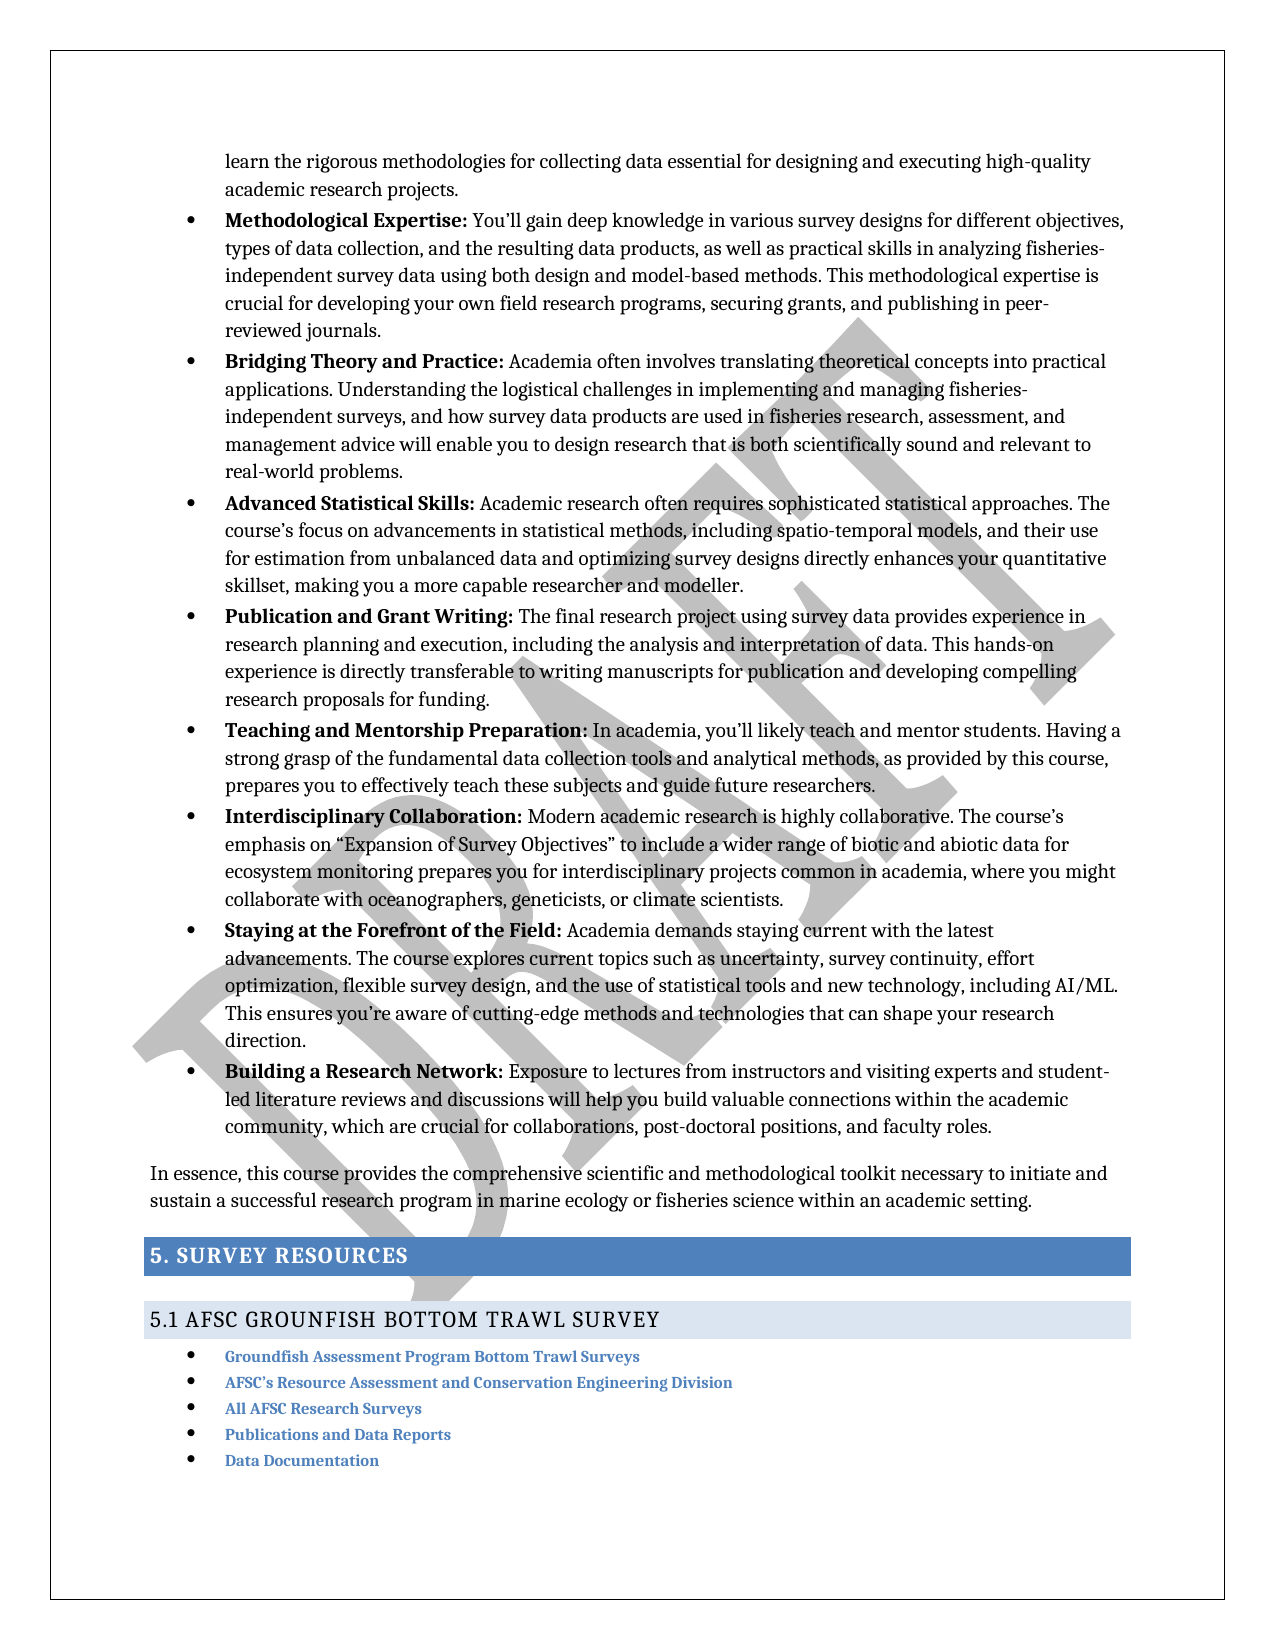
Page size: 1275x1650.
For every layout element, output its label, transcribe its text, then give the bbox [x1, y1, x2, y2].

list All AFSC Research Surveys [187, 1399, 1125, 1419]
list Methodological Expertise: You’ll gain deep knowledge in various survey designs for different objectives, types of data collection, and the resulting data products, as well as practical skills in analyzing fisheries-independent survey data using both design and model-based methods. This methodological expertise is crucial for developing your own field research programs, securing grants, and publishing in peer-reviewed journals. [187, 209, 1125, 343]
list Publication and Grant Writing: The final research project using survey data provides experience in research planning and execution, including the analysis and interpretation of data. This hands-on experience is directly transferable to writing manuscripts for publication and developing compelling research proposals for funding. [187, 605, 1125, 711]
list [187, 150, 1125, 201]
list Bridging Theory and Practice: Academia often involves translating theoretical concepts into practical applications. Understanding the logistical challenges in implementing and managing fisheries-independent surveys, and how survey data products are used in fisheries research, assessment, and management advice will enable you to design research that is both scientifically sound and relevant to real-world problems. [187, 350, 1125, 484]
list Building a Research Network: Exposure to lectures from instructors and visiting experts and student-led literature reviews and discussions will help you build valuable connections within the academic community, which are crucial for collaborations, post-doctoral positions, and faculty roles. [187, 1060, 1125, 1139]
list Groundfish Assessment Program Bottom Trawl Surveys [187, 1347, 1125, 1367]
list AFSC’s Resource Assessment and Conservation Engineering Division [187, 1373, 1125, 1393]
list Teaching and Mentorship Preparation: In academia, you’ll likely teach and mentor students. Having a strong grasp of the fundamental data collection tools and analytical methods, as provided by this course, prepares you to effectively teach these subjects and guide future researchers. [187, 719, 1125, 798]
list Staying at the Forefront of the Field: Academia demands staying current with the latest advancements. The course explores current topics such as uncertainty, survey continuity, effort optimization, flexible survey design, and the use of statistical tools and new technology, including AI/ML. This ensures you’re aware of cutting-edge methods and technologies that can shape your research direction. [187, 919, 1125, 1053]
subtitle 5. Survey Resources [150, 1243, 1125, 1270]
list Publications and Data Reports [187, 1426, 1125, 1445]
list Data Documentation [187, 1452, 1125, 1471]
list Interdisciplinary Collaboration: Modern academic research is highly collaborative. The course’s emphasis on “Expansion of Survey Objectives” to include a wider range of biotic and abiotic data for ecosystem monitoring prepares you for interdisciplinary projects common in academia, where you might collaborate with oceanographers, geneticists, or climate scientists. [187, 805, 1125, 911]
text In essence, this course provides the comprehensive scientific and methodological toolkit necessary to initiate and sustain a successful research program in marine ecology or fisheries science within an academic setting. [150, 1161, 1125, 1213]
list Advanced Statistical Skills: Academic research often requires sophisticated statistical approaches. The course’s focus on advancements in statistical methods, including spatio-temporal models, and their use for estimation from unbalanced data and optimizing survey designs directly enhances your quantitative skillset, making you a more capable researcher and modeller. [187, 491, 1125, 598]
subtitle 5.1 AFSC Grounfish Bottom Trawl Survey [150, 1307, 1125, 1333]
